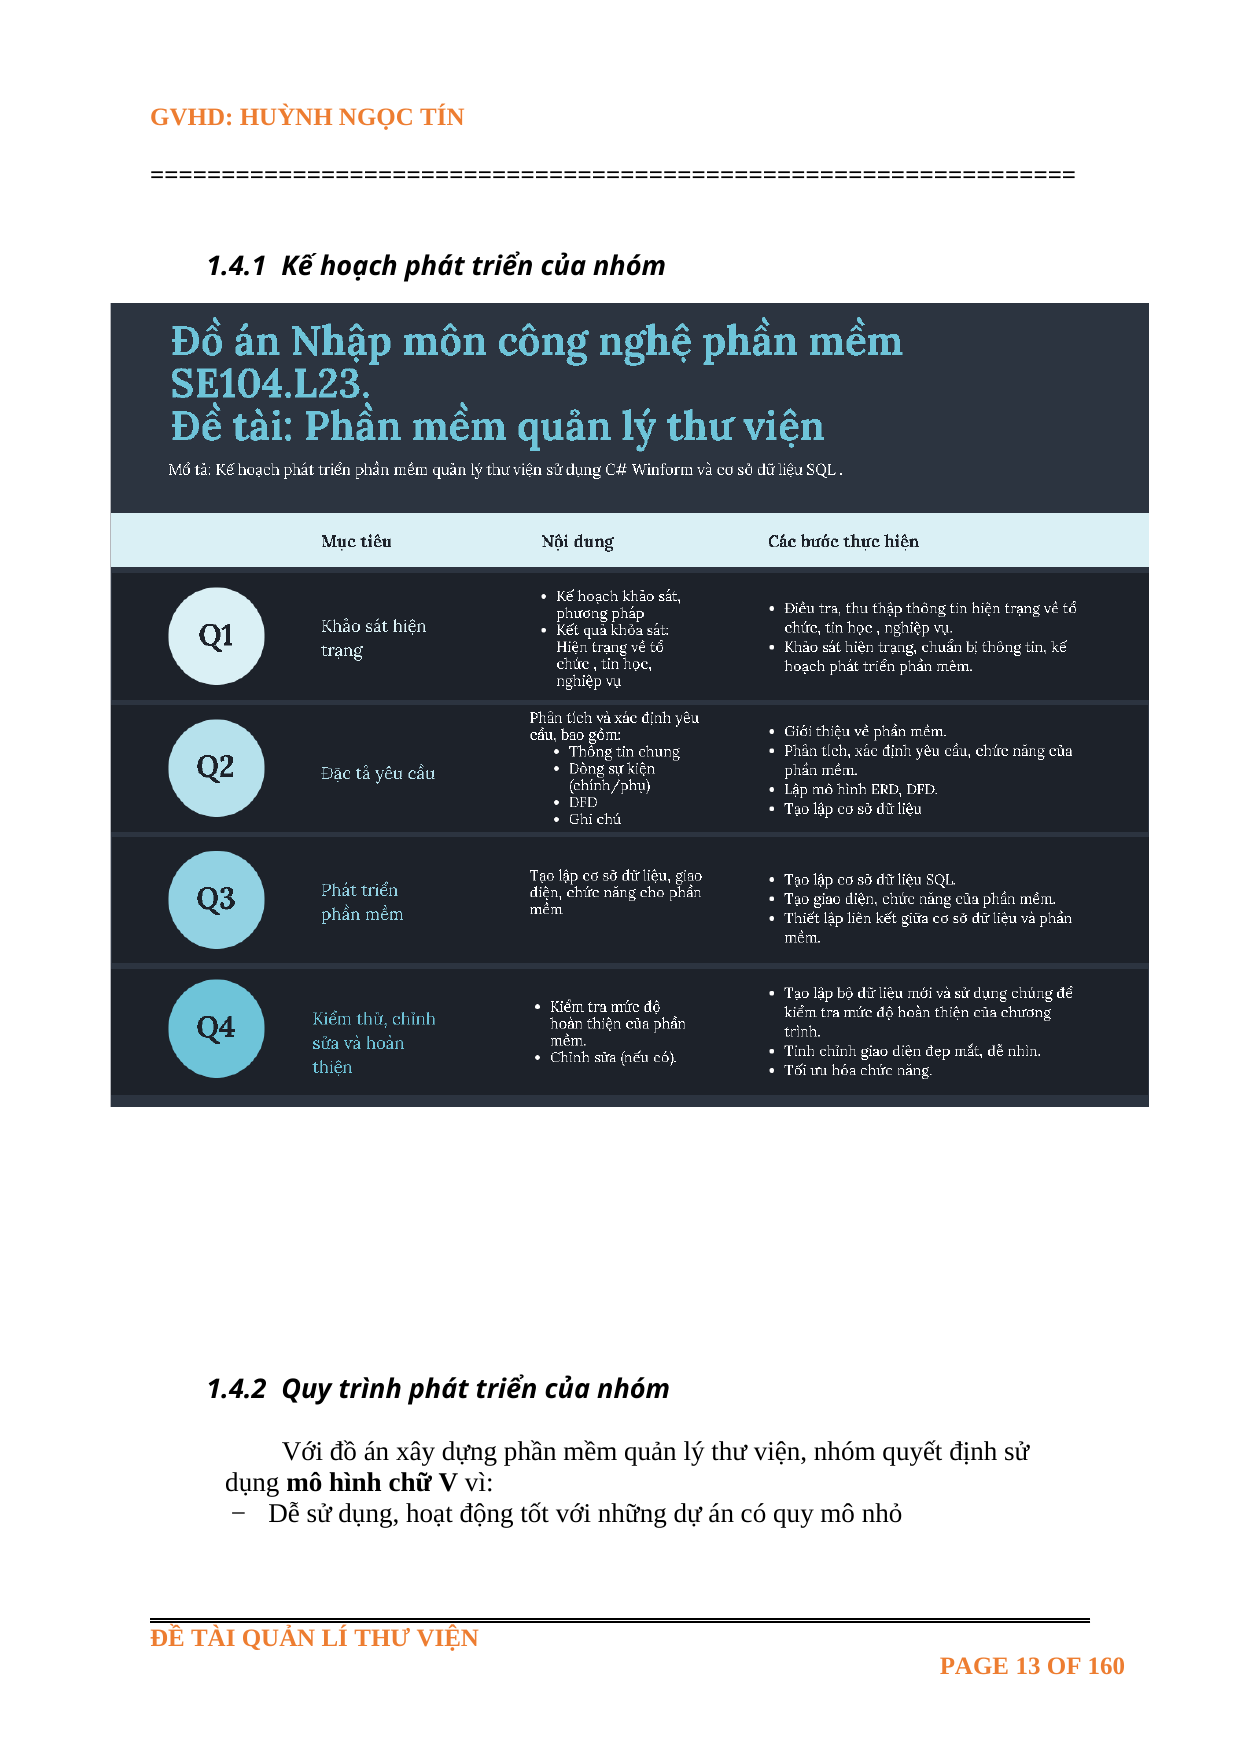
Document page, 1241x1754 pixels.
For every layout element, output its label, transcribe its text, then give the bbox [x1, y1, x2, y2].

subtitle Quy trình phát triển của nhóm [206, 1369, 1090, 1406]
picture [110, 303, 1149, 1107]
subtitle Kế hoạch phát triển của nhóm [206, 246, 1090, 283]
text Với đồ án xây dựng phần mềm quản lý thư viện, nhóm quyết định sử dụng mô hình chữ V vì: [225, 1435, 1090, 1497]
text Dễ sử dụng, hoạt động tốt với những dự án có quy mô nhỏ [231, 1497, 1090, 1528]
